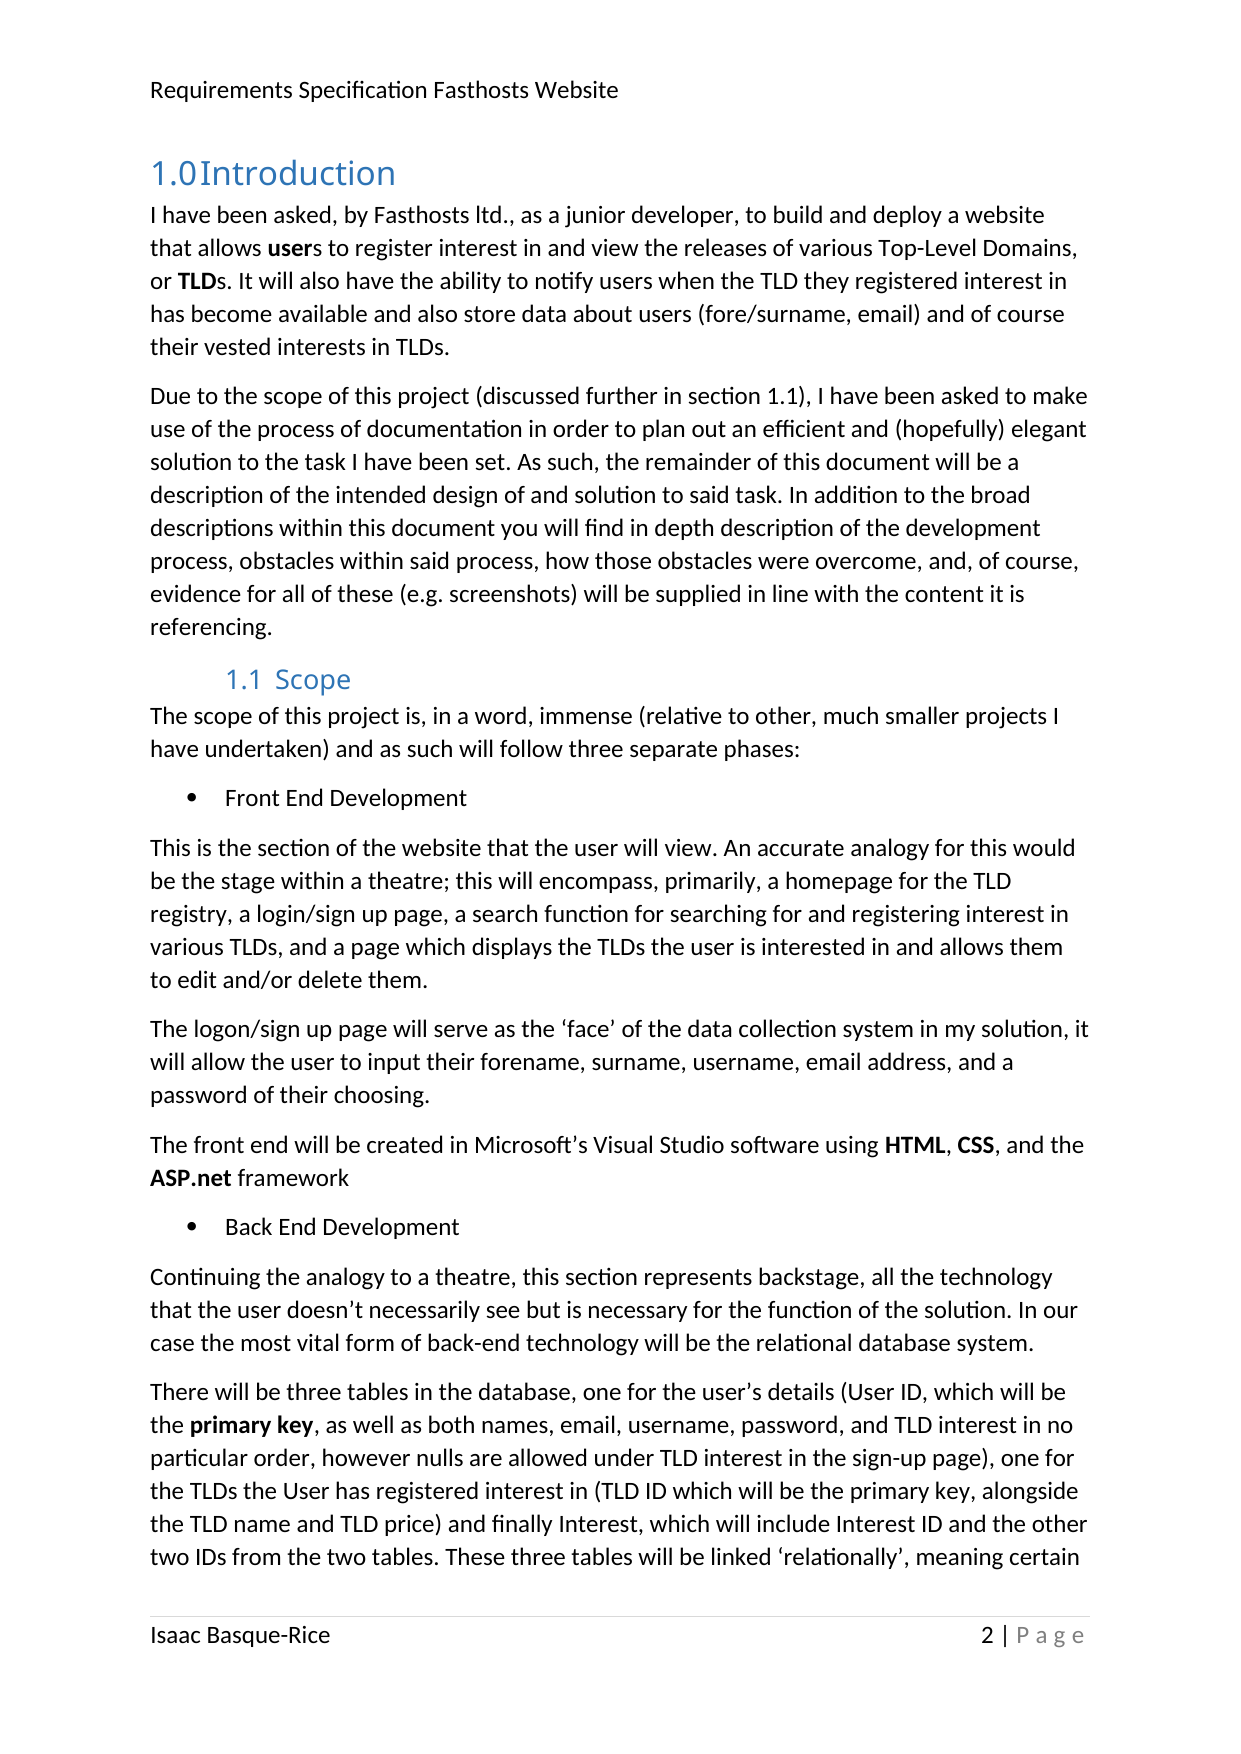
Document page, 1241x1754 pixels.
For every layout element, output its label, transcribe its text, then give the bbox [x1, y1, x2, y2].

subtitle Scope [225, 660, 1090, 697]
text The logon/sign up page will serve as the ‘face’ of the data collection system in my solution, it will allow the user to input their forename, surname, username, email address, and a password of their choosing. [150, 1013, 1090, 1110]
list Back End Development [187, 1211, 1090, 1242]
text Continuing the analogy to a theatre, this section represents backstage, all the technology that the user doesn’t necessarily see but is necessary for the function of the solution. In our case the most vital form of back-end technology will be the relational database system. [150, 1261, 1090, 1357]
text The front end will be created in Microsoft’s Visual Studio software using HTML, CSS, and the ASP.net framework [150, 1129, 1090, 1192]
list Front End Development [187, 782, 1090, 813]
text I have been asked, by Fasthosts ltd., as a junior developer, to build and deploy a website that allows users to register interest in and view the releases of various Top-Level Domains, or TLDs. It will also have the ability to notify users when the TLD they registered interest in has become available and also store data about users (fore/surname, email) and of course their vested interests in TLDs. [150, 199, 1090, 361]
text This is the section of the website that the user will view. An accurate analogy for this would be the stage within a theatre; this will encompass, primarily, a homepage for the TLD registry, a login/sign up page, a search function for searching for and registering interest in various TLDs, and a page which displays the TLDs the user is interested in and allows them to edit and/or delete them. [150, 832, 1090, 994]
subtitle Introduction [150, 150, 1090, 195]
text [150, 1376, 1090, 1571]
text Due to the scope of this project (discussed further in section 1.1), I have been asked to make use of the process of documentation in order to plan out an efficient and (hopefully) elegant solution to the task I have been set. As such, the remainder of this document will be a description of the intended design of and solution to said task. In addition to the broad descriptions within this document you will find in depth description of the development process, obstacles within said process, how those obstacles were overcome, and, of course, evidence for all of these (e.g. screenshots) will be supplied in line with the content it is referencing. [150, 380, 1090, 641]
text The scope of this project is, in a word, immense (relative to other, much smaller projects I have undertaken) and as such will follow three separate phases: [150, 700, 1090, 763]
